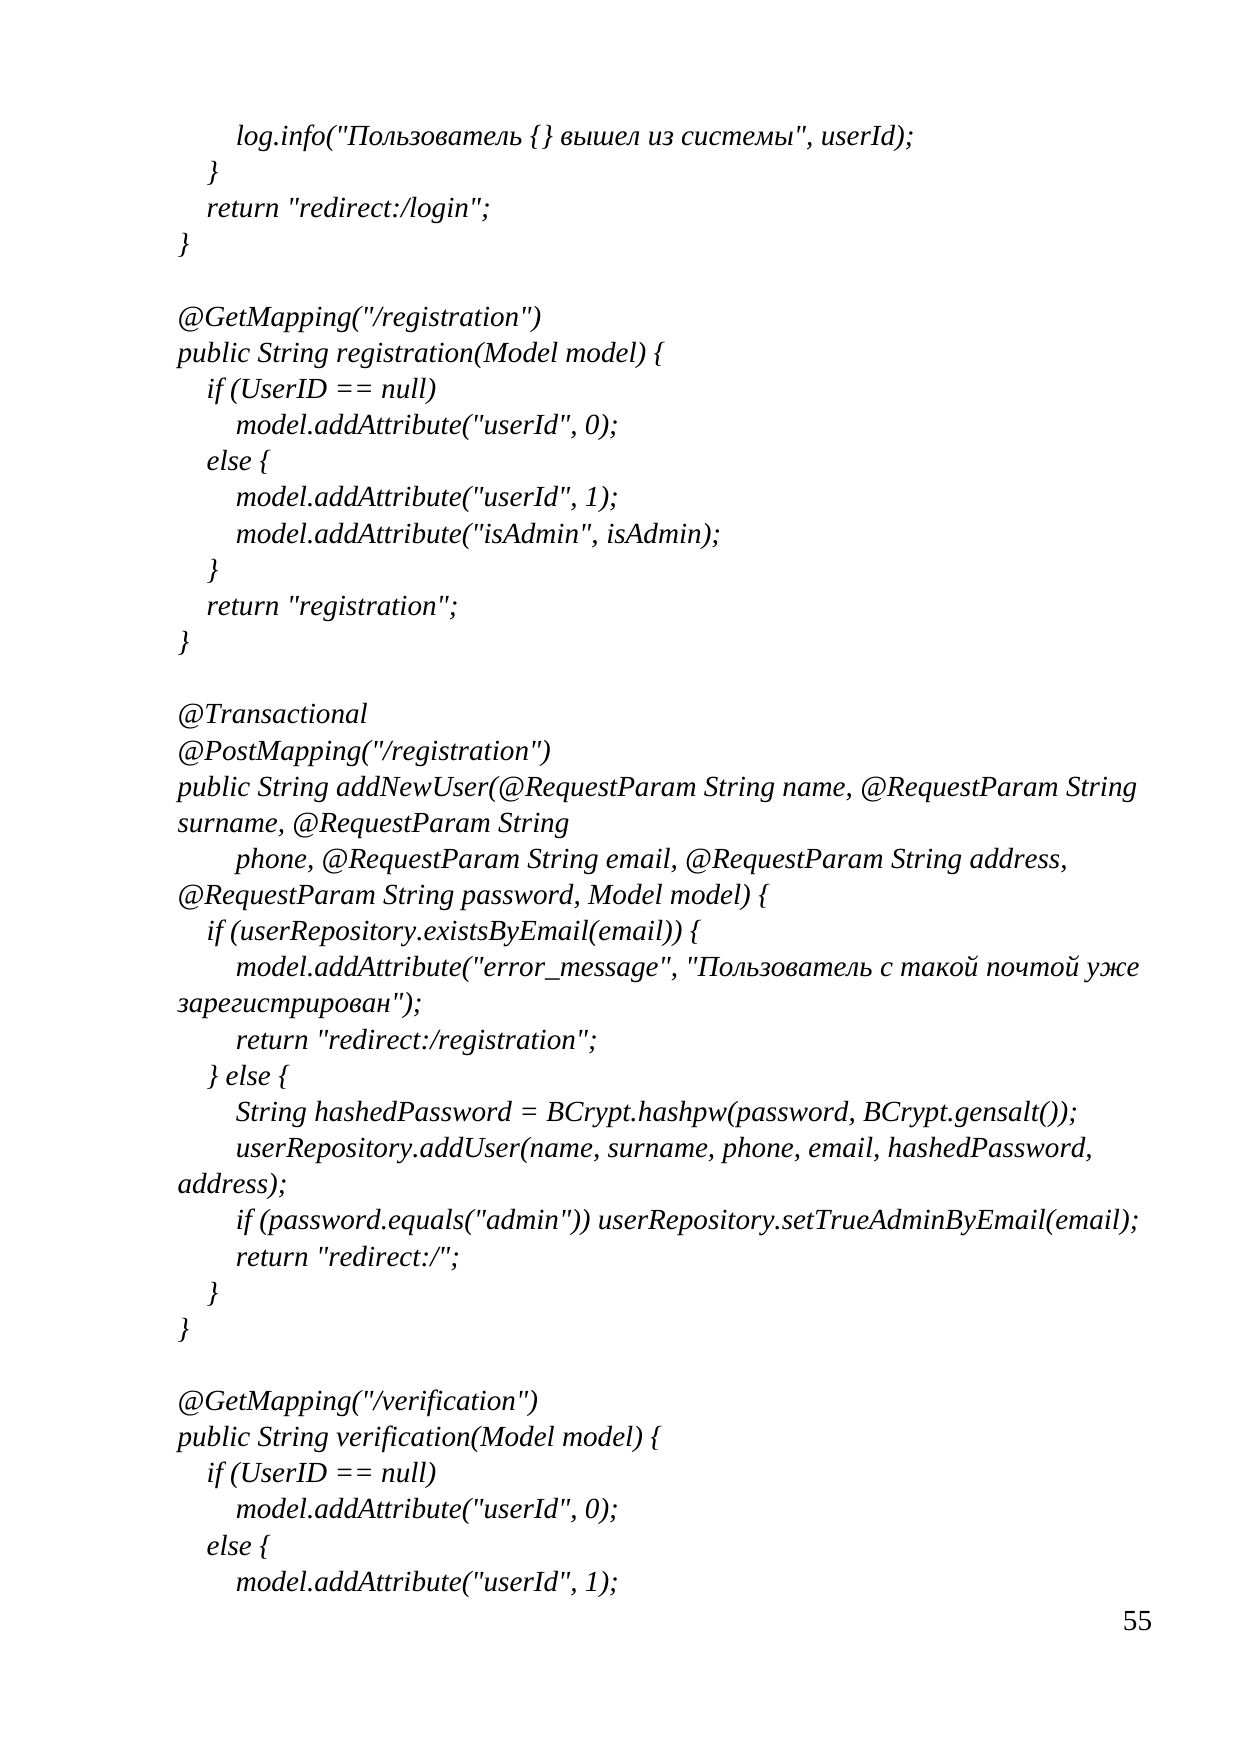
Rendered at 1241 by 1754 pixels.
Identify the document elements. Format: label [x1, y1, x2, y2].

text [177, 118, 1152, 1597]
